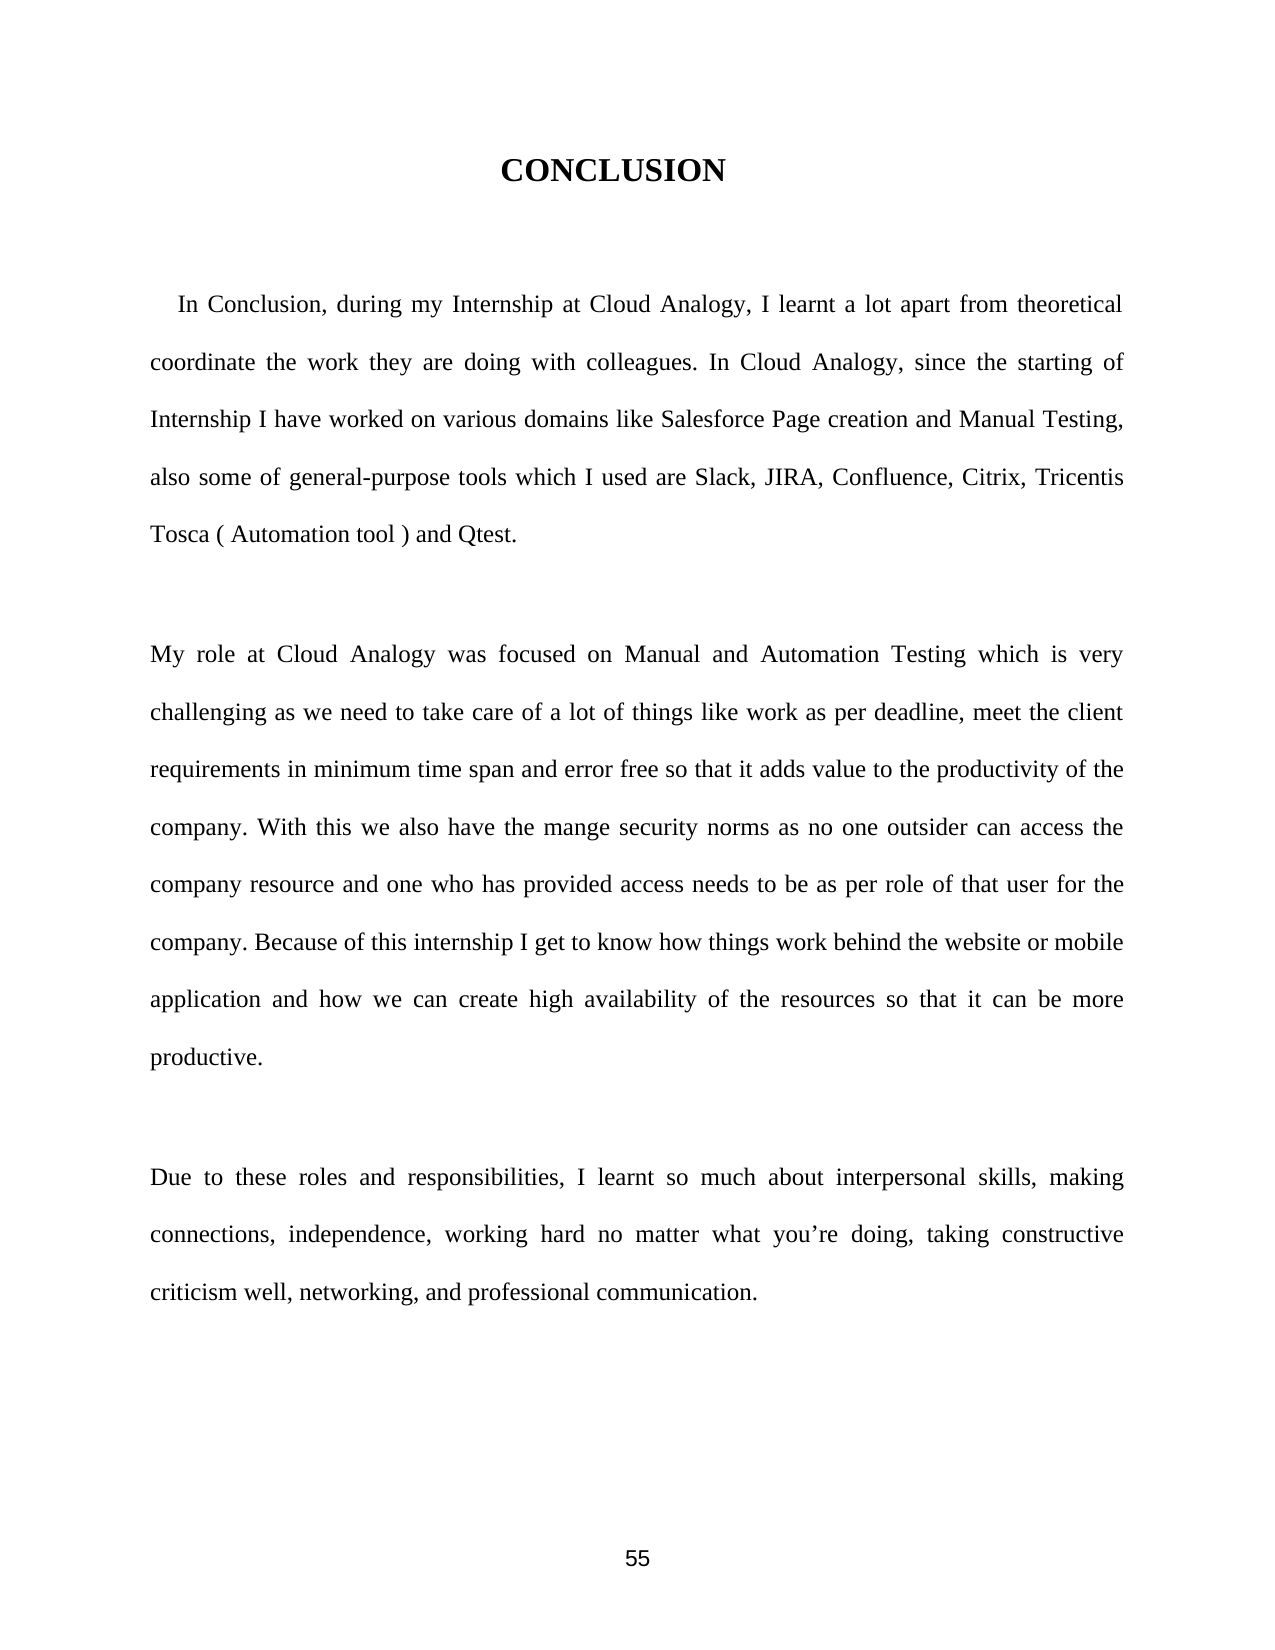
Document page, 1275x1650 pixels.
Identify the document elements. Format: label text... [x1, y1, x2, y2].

text In Conclusion, during my Internship at Cloud Analogy, I learnt a lot apart from theoretical coordinate the work they are doing with colleagues. In Cloud Analogy, since the starting of Internship I have worked on various domains like Salesforce Page creation and Manual Testing, also some of general-purpose tools which I used are Slack, JIRA, Confluence, Citrix, Tricentis Tosca ( Automation tool ) and Qtest. [150, 289, 1125, 548]
text Due to these roles and responsibilities, I learnt so much about interpersonal skills, making connections, independence, working hard no matter what you’re doing, taking constructive criticism well, networking, and professional communication. [150, 1162, 1125, 1305]
text CONCLUSION [150, 150, 1125, 188]
text My role at Cloud Analogy was focused on Manual and Automation Testing which is very challenging as we need to take care of a lot of things like work as per deadline, meet the client requirements in minimum time span and error free so that it adds value to the productivity of the company. With this we also have the mange security norms as no one outsider can access the company resource and one who has provided access needs to be as per role of that user for the company. Because of this internship I get to know how things work behind the website or mobile application and how we can create high availability of the resources so that it can be more productive. [150, 639, 1125, 1070]
